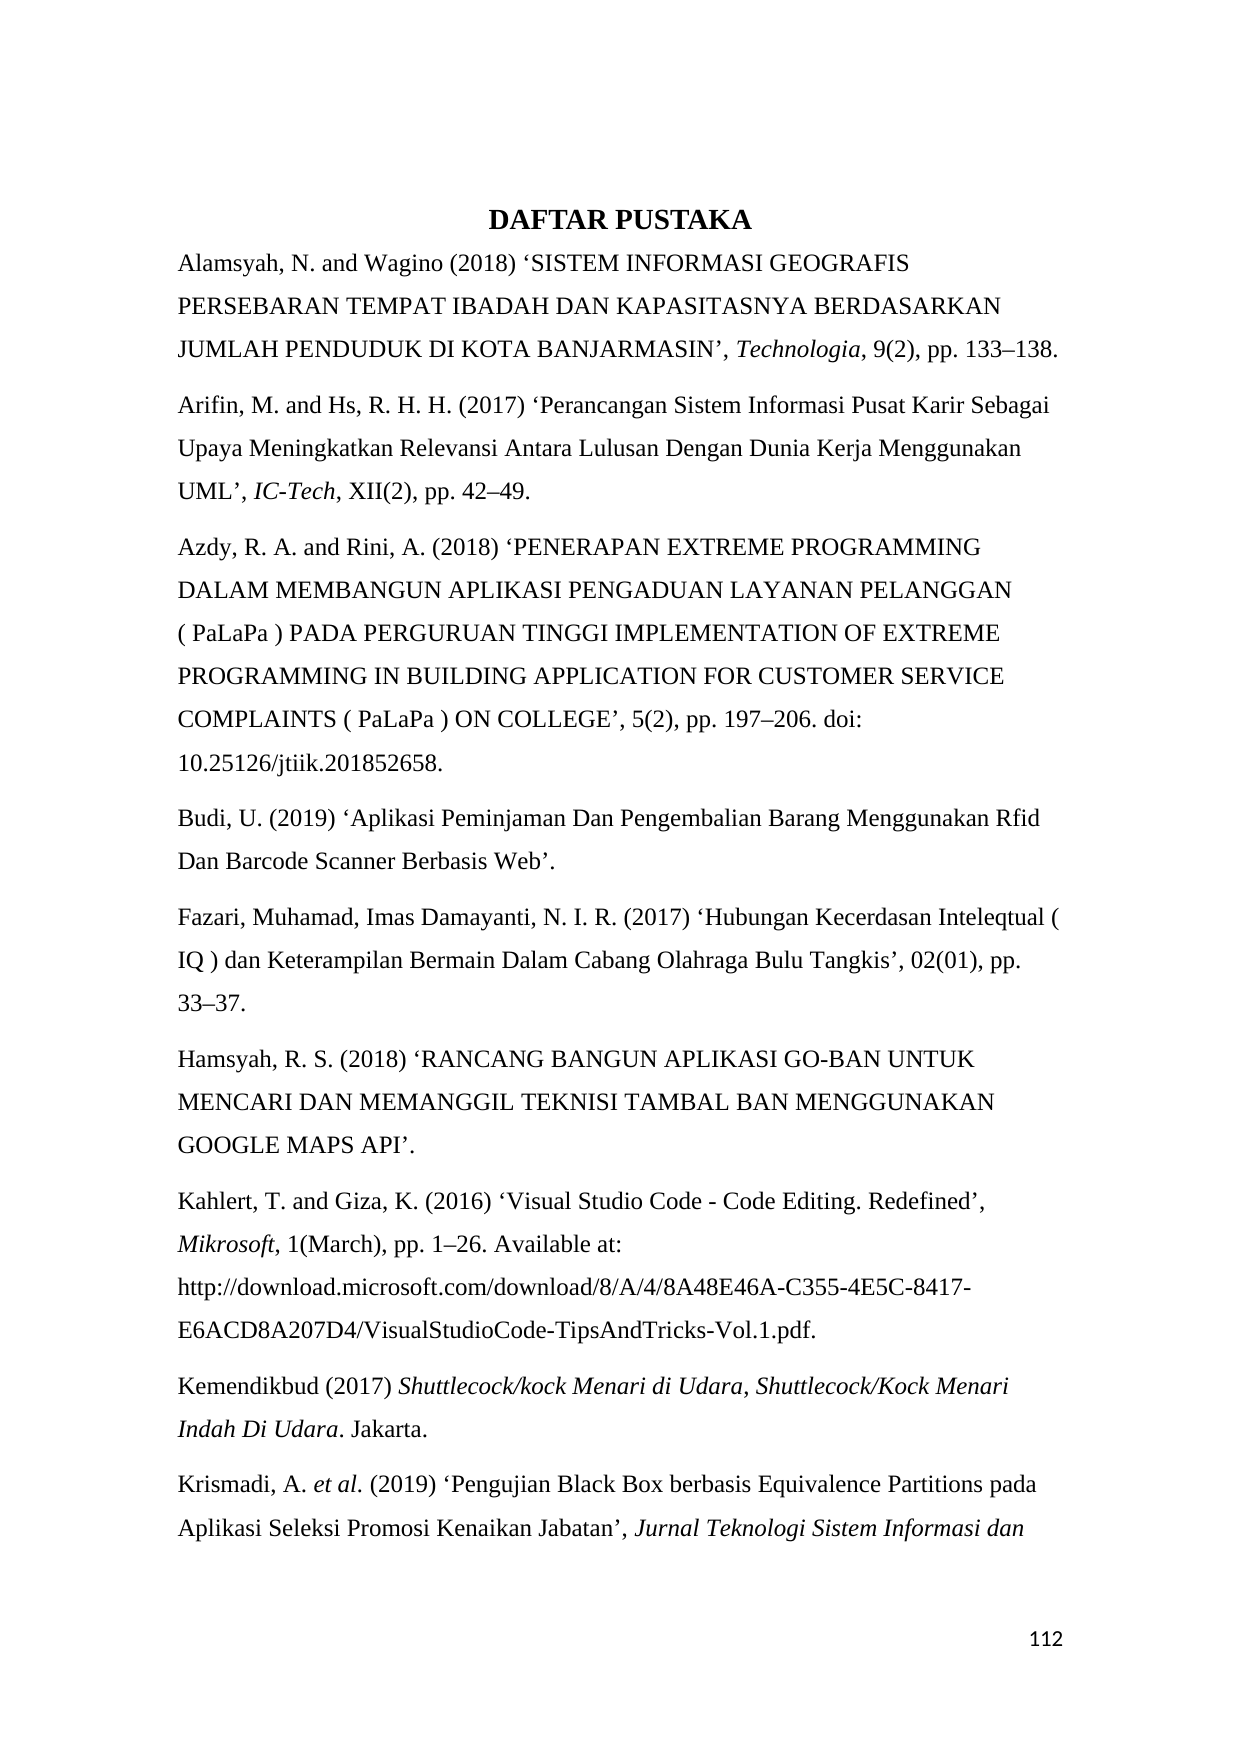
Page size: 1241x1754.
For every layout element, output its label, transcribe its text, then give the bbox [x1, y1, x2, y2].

text Hamsyah, R. S. (2018) ‘RANCANG BANGUN APLIKASI GO-BAN UNTUK MENCARI DAN MEMANGGIL TEKNISI TAMBAL BAN MENGGUNAKAN GOOGLE MAPS API’. [177, 1044, 1063, 1159]
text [177, 1469, 1063, 1541]
text Fazari, Muhamad, Imas Damayanti, N. I. R. (2017) ‘Hubungan Kecerdasan Inteleqtual ( IQ ) dan Keterampilan Bermain Dalam Cabang Olahraga Bulu Tangkis’, 02(01), pp. 33–37. [177, 902, 1063, 1017]
text Kemendikbud (2017) Shuttlecock/kock Menari di Udara, Shuttlecock/Kock Menari Indah Di Udara. Jakarta. [177, 1371, 1063, 1443]
text Alamsyah, N. and Wagino (2018) ‘SISTEM INFORMASI GEOGRAFIS PERSEBARAN TEMPAT IBADAH DAN KAPASITASNYA BERDASARKAN JUMLAH PENDUDUK DI KOTA BANJARMASIN’, Technologia, 9(2), pp. 133–138. [177, 248, 1063, 363]
text Kahlert, T. and Giza, K. (2016) ‘Visual Studio Code - Code Editing. Redefined’, Mikrosoft, 1(March), pp. 1–26. Available at: http://download.microsoft.com/download/8/A/4/8A48E46A-C355-4E5C-8417-E6ACD8A207D4/VisualStudioCode-TipsAndTricks-Vol.1.pdf. [177, 1186, 1063, 1344]
text Azdy, R. A. and Rini, A. (2018) ‘PENERAPAN EXTREME PROGRAMMING DALAM MEMBANGUN APLIKASI PENGADUAN LAYANAN PELANGGAN ( PaLaPa ) PADA PERGURUAN TINGGI IMPLEMENTATION OF EXTREME PROGRAMMING IN BUILDING APPLICATION FOR CUSTOMER SERVICE COMPLAINTS ( PaLaPa ) ON COLLEGE’, 5(2), pp. 197–206. doi: 10.25126/jtiik.201852658. [177, 532, 1063, 776]
text Budi, U. (2019) ‘Aplikasi Peminjaman Dan Pengembalian Barang Menggunakan Rfid Dan Barcode Scanner Berbasis Web’. [177, 803, 1063, 875]
subtitle DAFTAR PUSTAKA [177, 202, 1063, 236]
text Arifin, M. and Hs, R. H. H. (2017) ‘Perancangan Sistem Informasi Pusat Karir Sebagai Upaya Meningkatkan Relevansi Antara Lulusan Dengan Dunia Kerja Menggunakan UML’, IC-Tech, XII(2), pp. 42–49. [177, 390, 1063, 505]
